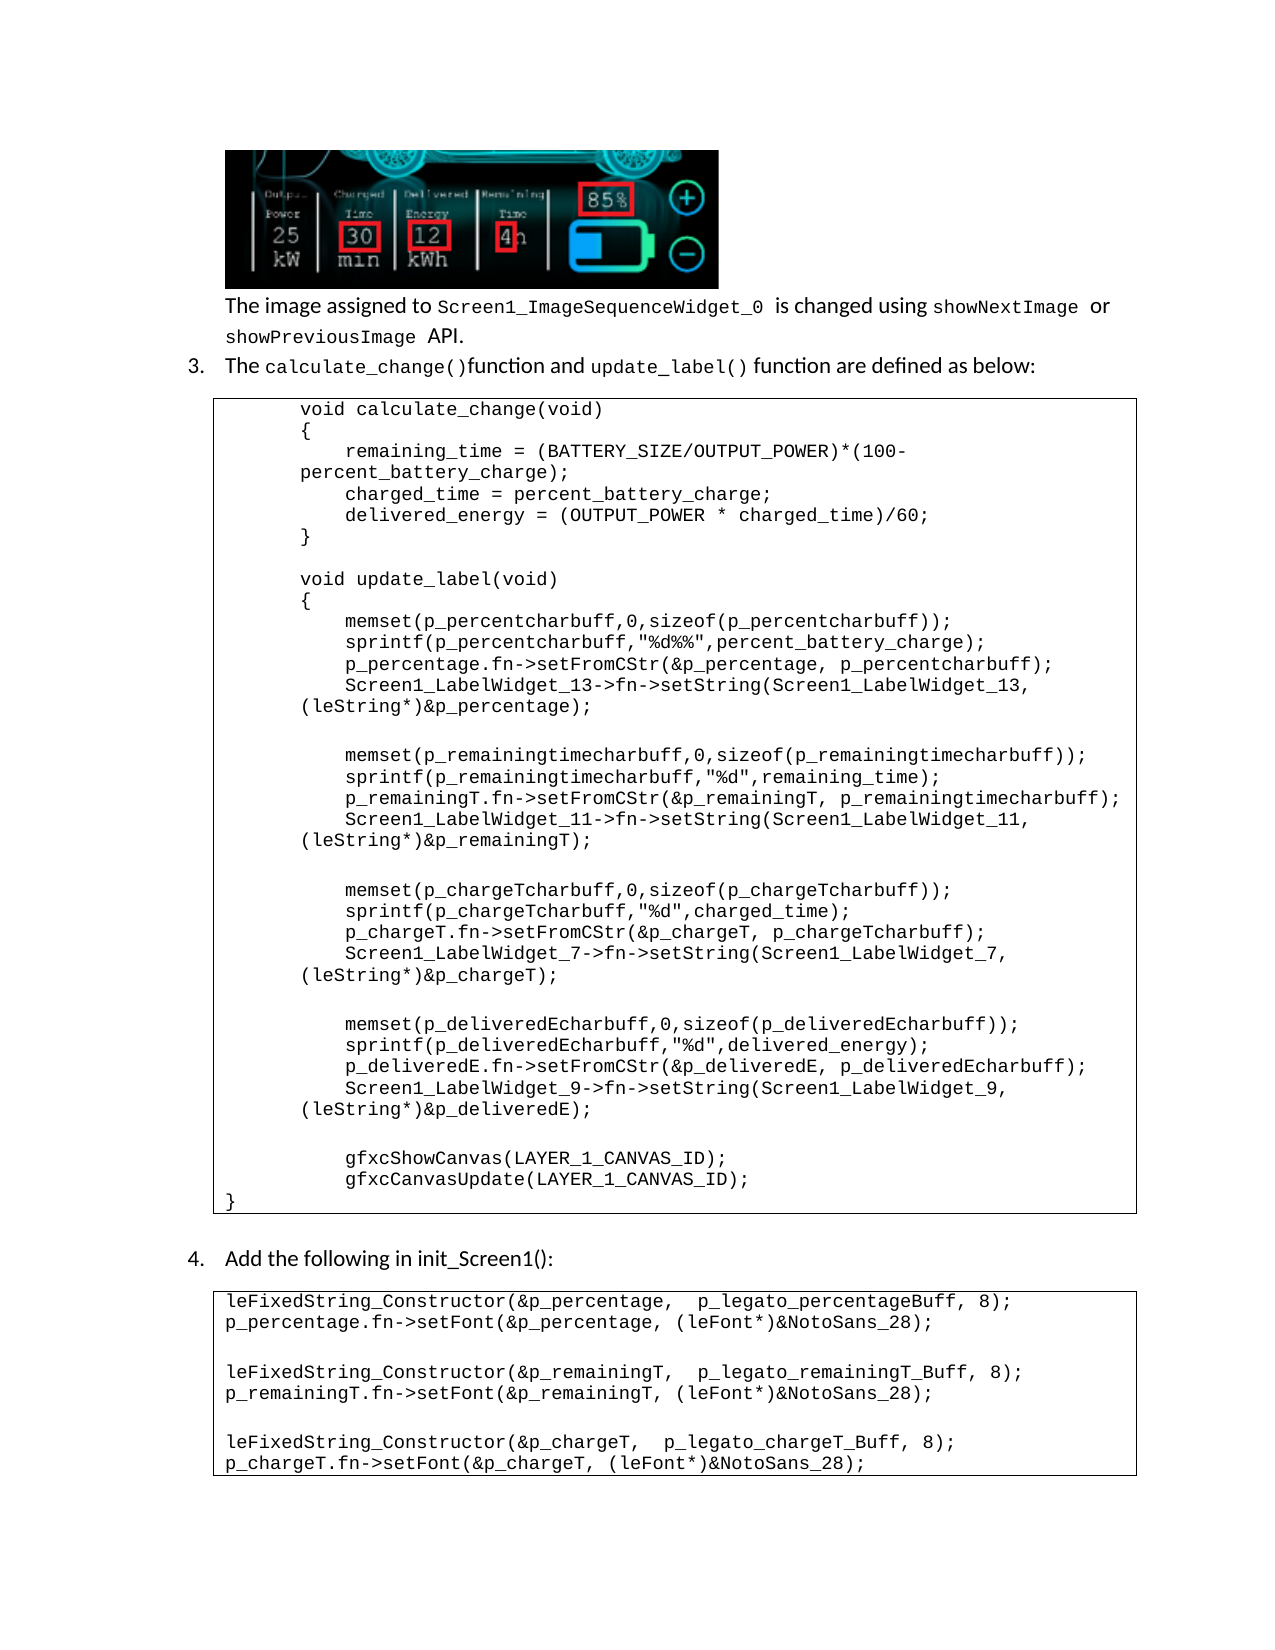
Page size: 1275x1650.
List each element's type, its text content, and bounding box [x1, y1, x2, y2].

picture [225, 150, 719, 289]
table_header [214, 1292, 1136, 1475]
list The calculate_change()function and update_label() function are defined as below: [187, 351, 1125, 379]
table_header void calculate_change(void) { remaining_time = (BATTERY_SIZE/OUTPUT_POWER)*(100-percent_battery_charge); charged_time = percent_battery_charge; delivered_energy = (OUTPUT_POWER * charged_time)/60; } void update_label(void) { memset(p_percentcharbuff,0,sizeof(p_percentcharbuff)); sprintf(p_percentcharbuff,"%d%%",percent_battery_charge); p_percentage.fn->setFromCStr(&p_percentage, p_percentcharbuff); Screen1_LabelWidget_13->fn->setString(Screen1_LabelWidget_13, (leString*)&p_percentage); memset(p_remainingtimecharbuff,0,sizeof(p_remainingtimecharbuff)); sprintf(p_remainingtimecharbuff,"%d",remaining_time); p_remainingT.fn->setFromCStr(&p_remainingT, p_remainingtimecharbuff); Screen1_LabelWidget_11->fn->setString(Screen1_LabelWidget_11, (leString*)&p_remainingT); memset(p_chargeTcharbuff,0,sizeof(p_chargeTcharbuff)); sprintf(p_chargeTcharbuff,"%d",charged_time); p_chargeT.fn->setFromCStr(&p_chargeT, p_chargeTcharbuff); Screen1_LabelWidget_7->fn->setString(Screen1_LabelWidget_7, (leString*)&p_chargeT); memset(p_deliveredEcharbuff,0,sizeof(p_deliveredEcharbuff)); sprintf(p_deliveredEcharbuff,"%d",delivered_energy); p_deliveredE.fn->setFromCStr(&p_deliveredE, p_deliveredEcharbuff); Screen1_LabelWidget_9->fn->setString(Screen1_LabelWidget_9, (leString*)&p_deliveredE); gfxcShowCanvas(LAYER_1_CANVAS_ID); gfxcCanvasUpdate(LAYER_1_CANVAS_ID); } [214, 399, 1136, 1213]
list The image assigned to Screen1_ImageSequenceWidget_0 is changed using showNextImage or showPreviousImage API. [225, 291, 1125, 349]
list Add the following in init_Screen1(): [187, 1244, 1125, 1272]
